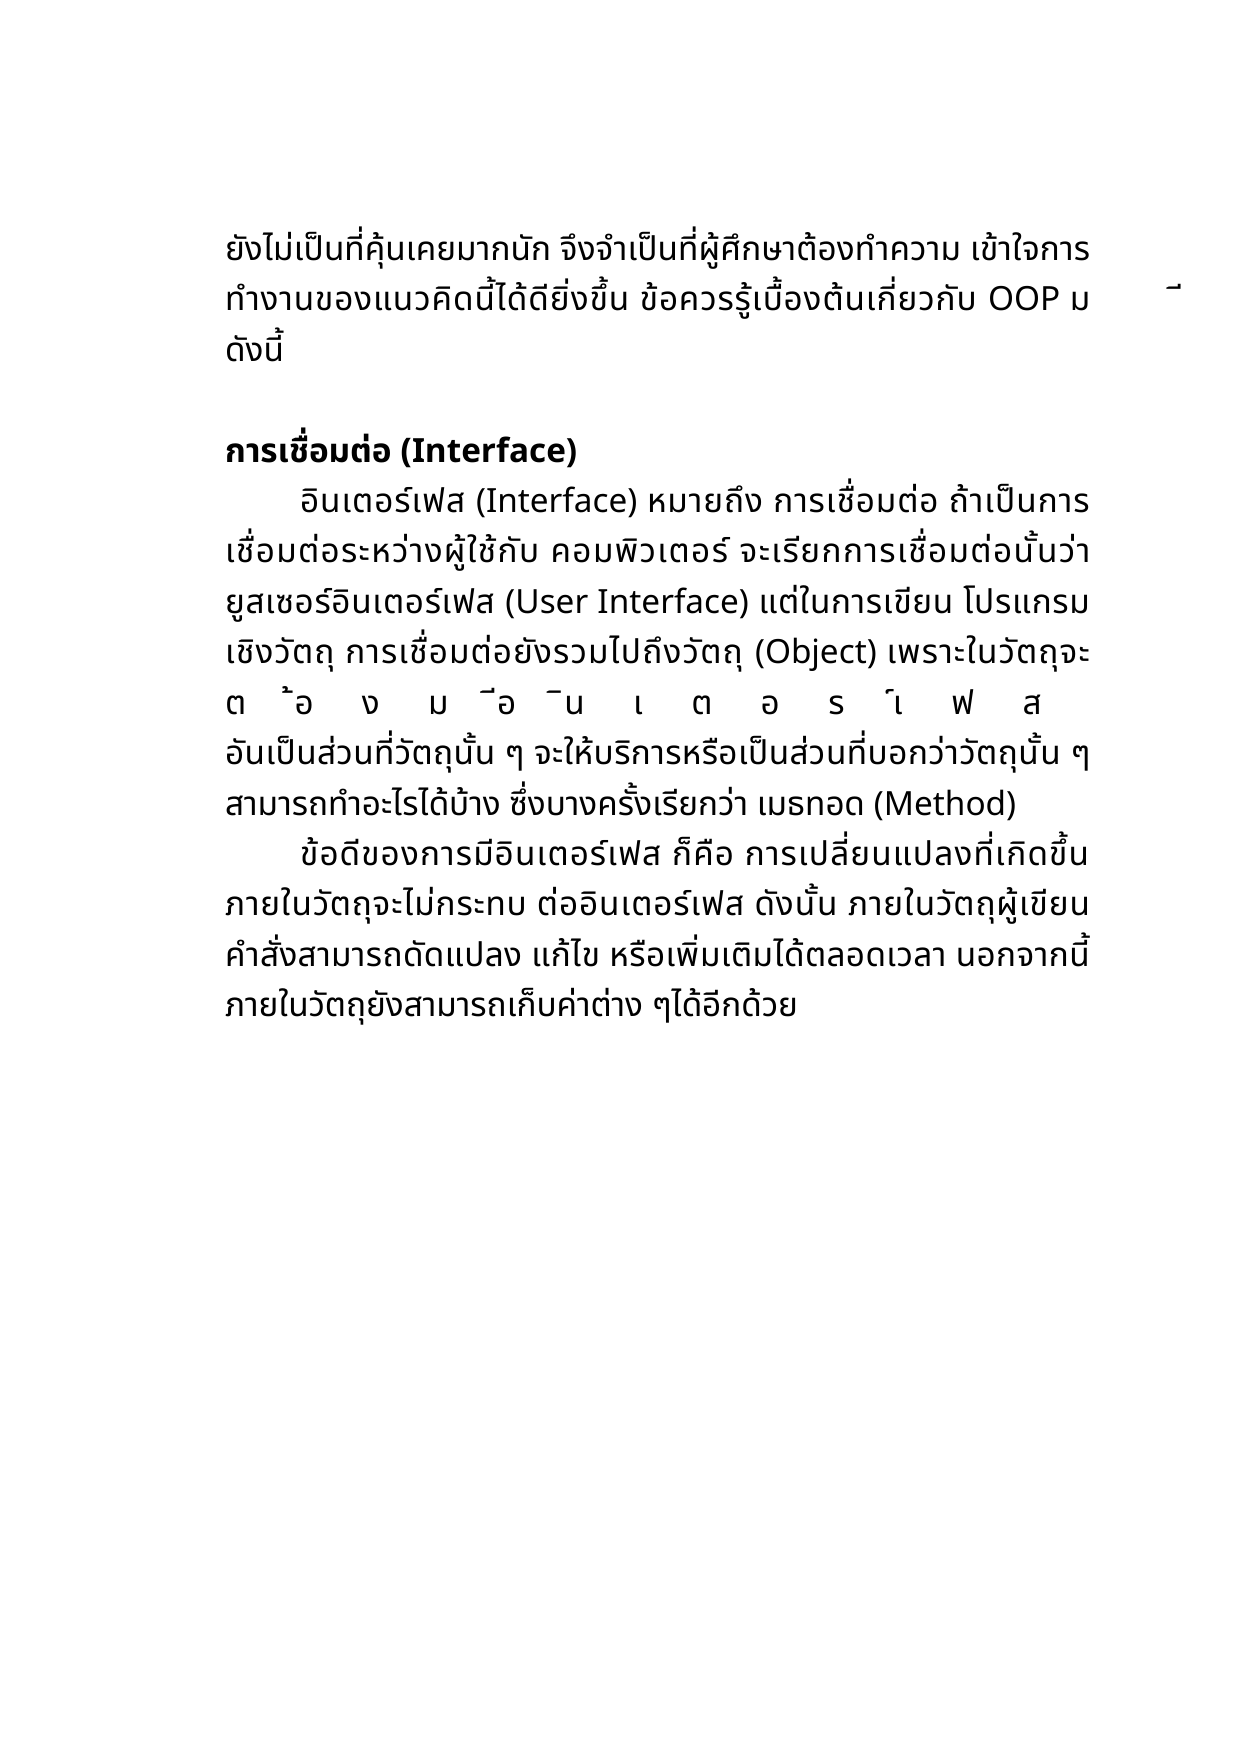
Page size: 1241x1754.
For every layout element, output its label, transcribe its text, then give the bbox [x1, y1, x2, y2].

subtitle การเชื่อมต่อ (Interface) [225, 427, 1090, 477]
text อินเตอร์เฟส (Interface) หมายถึง การเชื่อมต่อ ถ้าเป็นการเชื่อมต่อระหว่างผู้ใช้กับ คอมพิวเตอร์ จะเรียกการเชื่อมต่อนั้นว่า ยูสเซอร์อินเตอร์เฟส (User Interface) แต่ในการเขียน โปรแกรมเชิงวัตถุ การเชื่อมต่อยังรวมไปถึงวัตถุ (Object) เพราะในวัตถุจะต้องมีอินเตอร์เฟส อันเป็นส่วนที่วัตถุนั้น ๆ จะให้บริการหรือเป็นส่วนที่บอกว่าวัตถุนั้น ๆ สามารถทำอะไรได้บ้าง ซึ่งบางครั้งเรียกว่า เมธทอด (Method) [225, 477, 1090, 830]
text ข้อดีของการมีอินเตอร์เฟส ก็คือ การเปลี่ยนแปลงที่เกิดขึ้นภายในวัตถุจะไม่กระทบ ต่ออินเตอร์เฟส ดังนั้น ภายในวัตถุผู้เขียน คำสั่งสามารถดัดแปลง แก้ไข หรือเพิ่มเติมได้ตลอดเวลา นอกจากนี้ ภายในวัตถุยังสามารถเก็บค่าต่าง ๆได้อีกด้วย [225, 830, 1090, 1032]
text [225, 225, 1090, 376]
